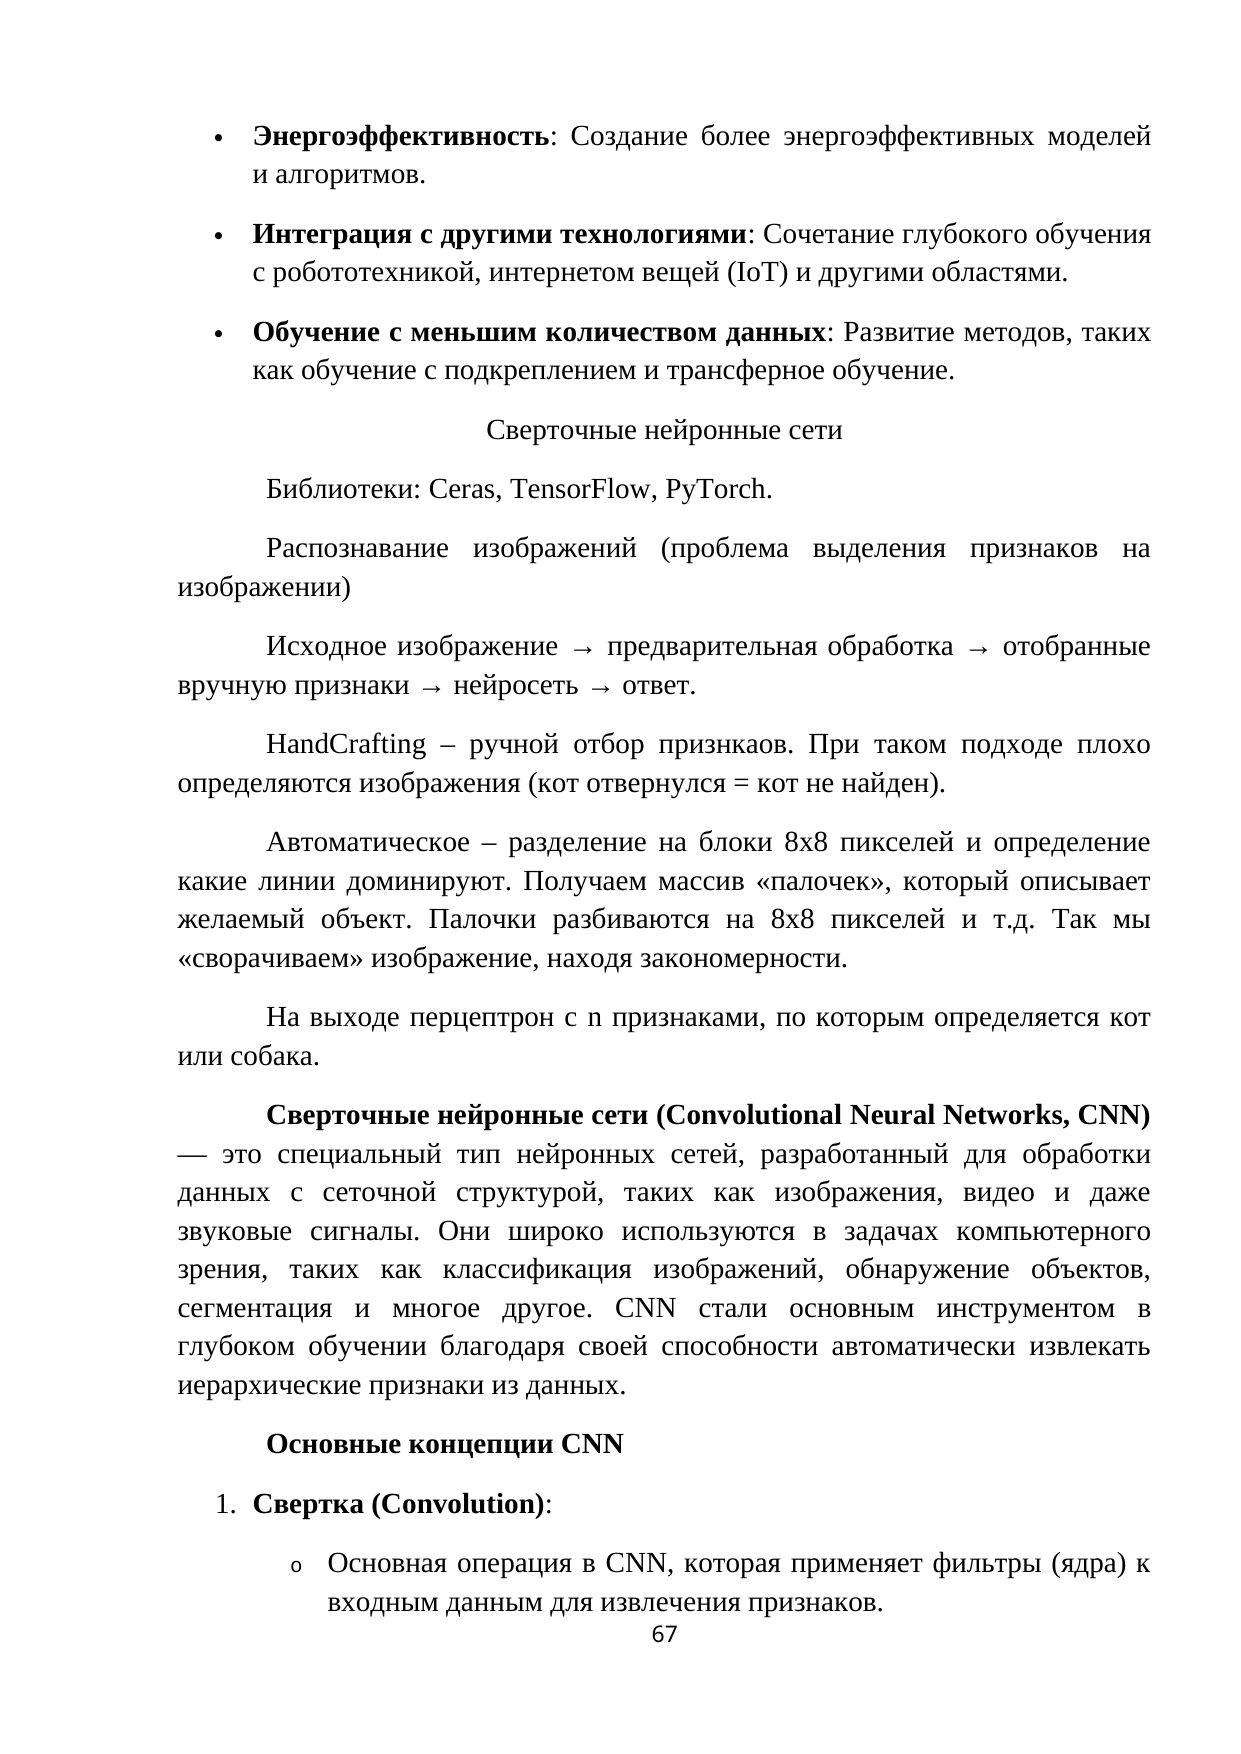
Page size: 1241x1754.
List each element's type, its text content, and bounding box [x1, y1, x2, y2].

text HandCrafting – ручной отбор признкаов. При таком подходе плохо определяются изображения (кот отвернулся = кот не найден). [177, 726, 1152, 798]
list Интеграция с другими технологиями: Сочетание глубокого обучения с робототехникой, интернетом вещей (IoT) и другими областями. [215, 216, 1152, 288]
text Библиотеки: Ceras, TensorFlow, PyTorch. [177, 471, 1152, 505]
text Сверточные нейронные сети [177, 412, 1152, 445]
list Энергоэффективность: Создание более энергоэффективных моделей и алгоритмов. [215, 118, 1152, 190]
text На выходе перцептрон с n признаками, по которым определяется кот или собака. [177, 999, 1152, 1071]
text Сверточные нейронные сети (Convolutional Neural Networks, CNN) — это специальный тип нейронных сетей, разработанный для обработки данных с сеточной структурой, таких как изображения, видео и даже звуковые сигналы. Они широко используются в задачах компьютерного зрения, таких как классификация изображений, обнаружение объектов, сегментация и многое другое. CNN стали основным инструментом в глубоком обучении благодаря своей способности автоматически извлекать иерархические признаки из данных. [177, 1097, 1152, 1401]
list Свертка (Convolution): [215, 1486, 1152, 1519]
text Исходное изображение → предварительная обработка → отобранные вручную признаки → нейросеть → ответ. [177, 628, 1152, 701]
text Автоматическое – разделение на блоки 8х8 пикселей и определение какие линии доминируют. Получаем массив «палочек», который описывает желаемый объект. Палочки разбиваются на 8х8 пикселей и т.д. Так мы «сворачиваем» изображение, находя закономерности. [177, 824, 1152, 973]
text Распознавание изображений (проблема выделения признаков на изображении) [177, 531, 1152, 603]
list Основная операция в CNN, которая применяет фильтры (ядра) к входным данным для извлечения признаков. [290, 1545, 1152, 1617]
text Основные концепции CNN [177, 1426, 1152, 1460]
list Обучение с меньшим количеством данных: Развитие методов, таких как обучение с подкреплением и трансферное обучение. [215, 314, 1152, 386]
